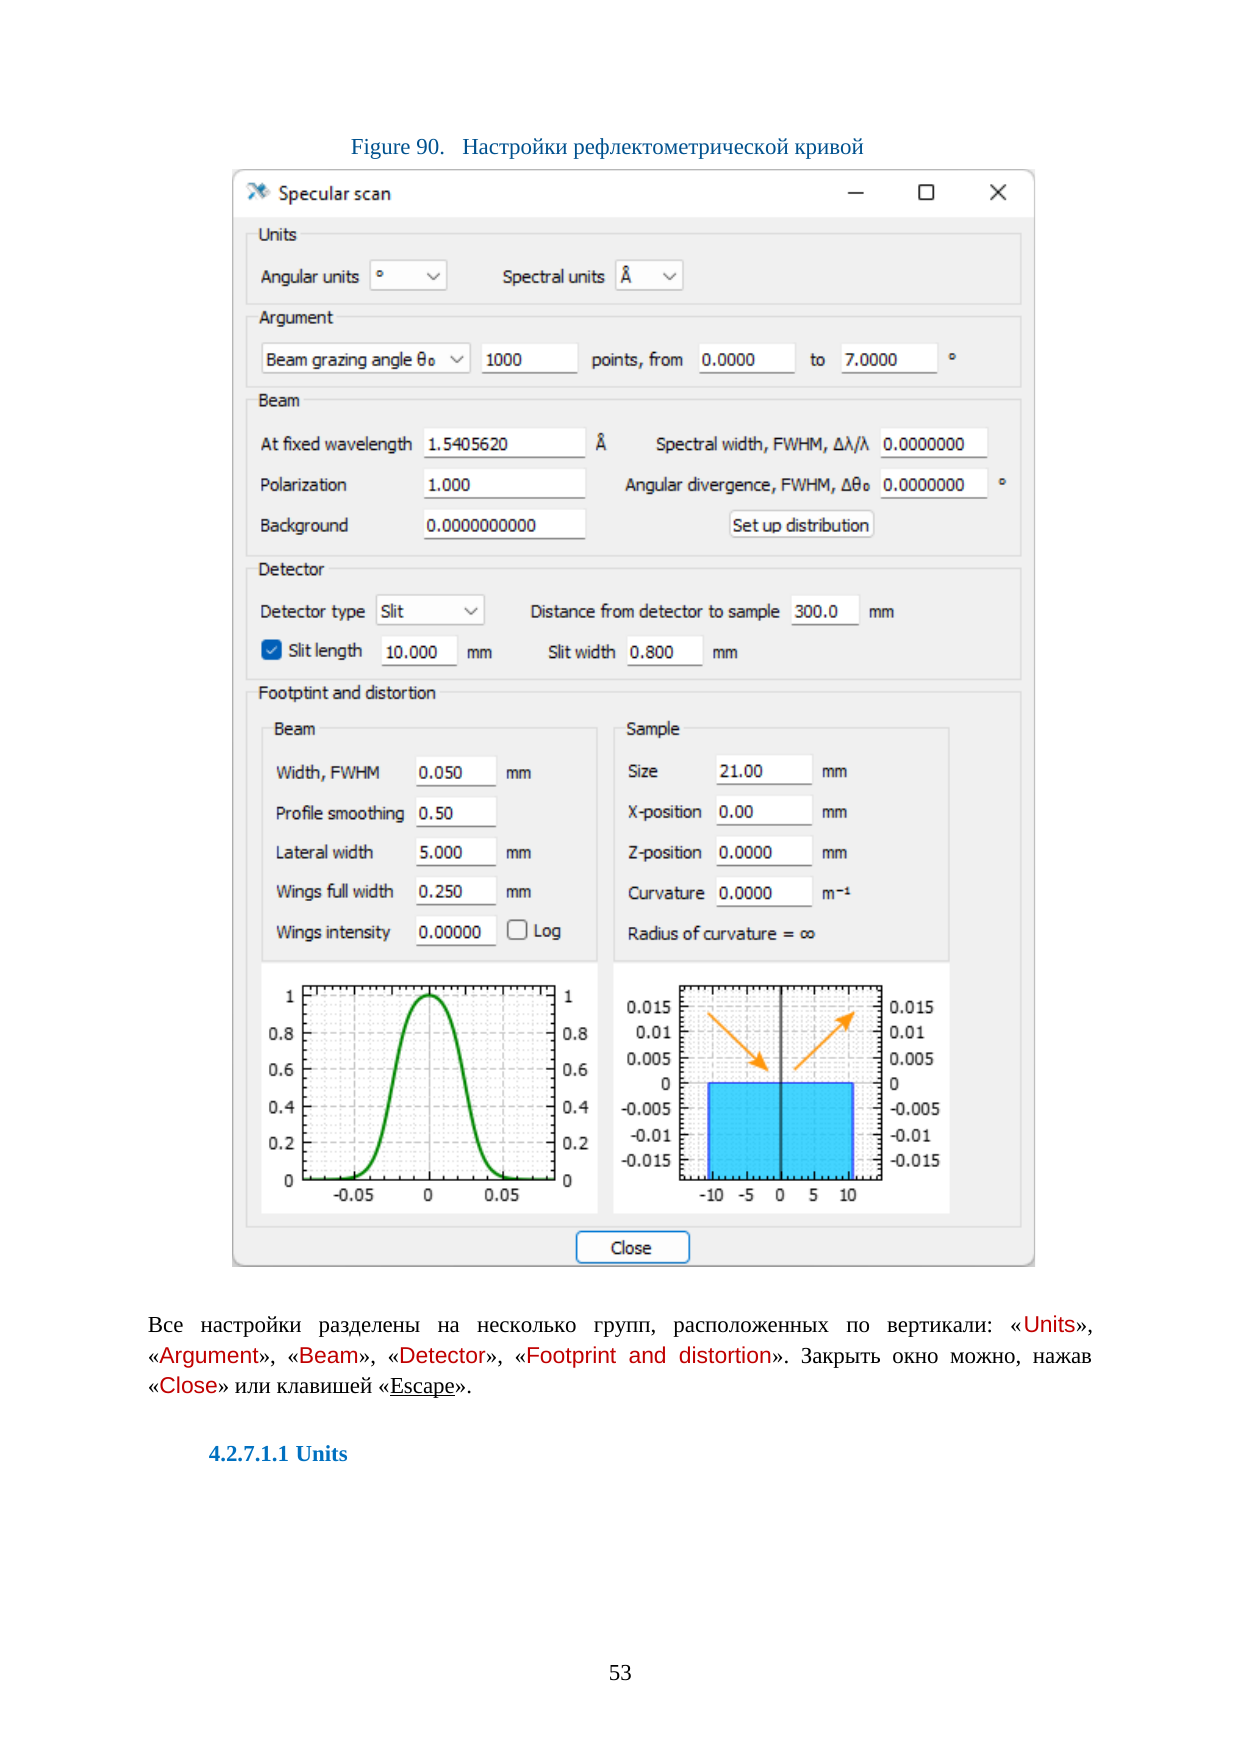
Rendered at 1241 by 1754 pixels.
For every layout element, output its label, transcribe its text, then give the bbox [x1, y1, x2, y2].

picture [232, 169, 1036, 1267]
list Настройки рефлектометрической кривой [178, 133, 1093, 159]
subtitle Units [209, 1440, 1093, 1466]
